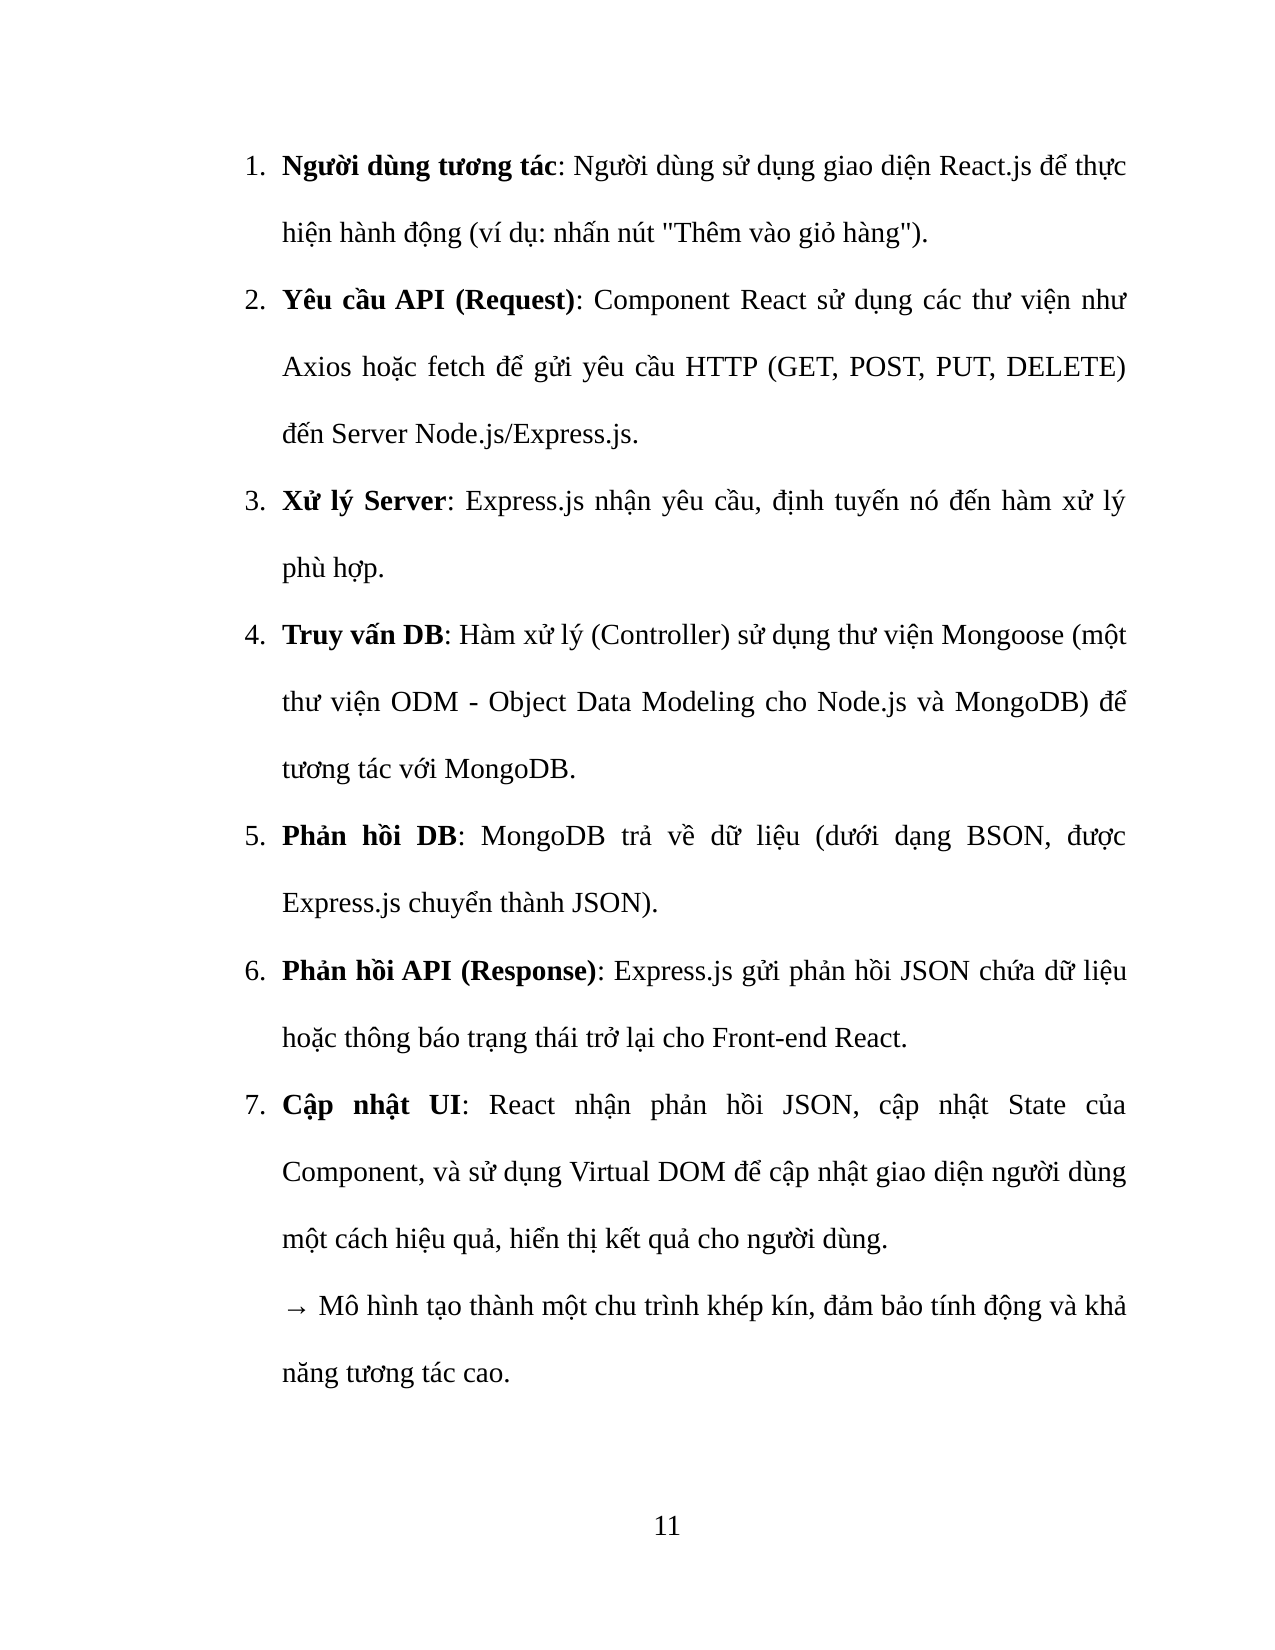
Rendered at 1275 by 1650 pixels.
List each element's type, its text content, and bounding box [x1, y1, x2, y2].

list Phản hồi API (Response): Express.js gửi phản hồi JSON chứa dữ liệu hoặc thông báo trạng thái trở lại cho Front-end React. [244, 953, 1127, 1053]
list Cập nhật UI: React nhận phản hồi JSON, cập nhật State của Component, và sử dụng Virtual DOM để cập nhật giao diện người dùng một cách hiệu quả, hiển thị kết quả cho người dùng. [244, 1087, 1127, 1254]
list Xử lý Server: Express.js nhận yêu cầu, định tuyến nó đến hàm xử lý phù hợp. [244, 483, 1127, 584]
list Yêu cầu API (Request): Component React sử dụng các thư viện như Axios hoặc fetch để gửi yêu cầu HTTP (GET, POST, PUT, DELETE) đến Server Node.js/Express.js. [244, 282, 1127, 449]
text → Mô hình tạo thành một chu trình khép kín, đảm bảo tính động và khả năng tương tác cao. [282, 1288, 1127, 1389]
list Truy vấn DB: Hàm xử lý (Controller) sử dụng thư viện Mongoose (một thư viện ODM - Object Data Modeling cho Node.js và MongoDB) để tương tác với MongoDB. [244, 617, 1127, 785]
list Phản hồi DB: MongoDB trả về dữ liệu (dưới dạng BSON, được Express.js chuyển thành JSON). [244, 818, 1127, 919]
list Người dùng tương tác: Người dùng sử dụng giao diện React.js để thực hiện hành động (ví dụ: nhấn nút "Thêm vào giỏ hàng"). [244, 148, 1127, 248]
